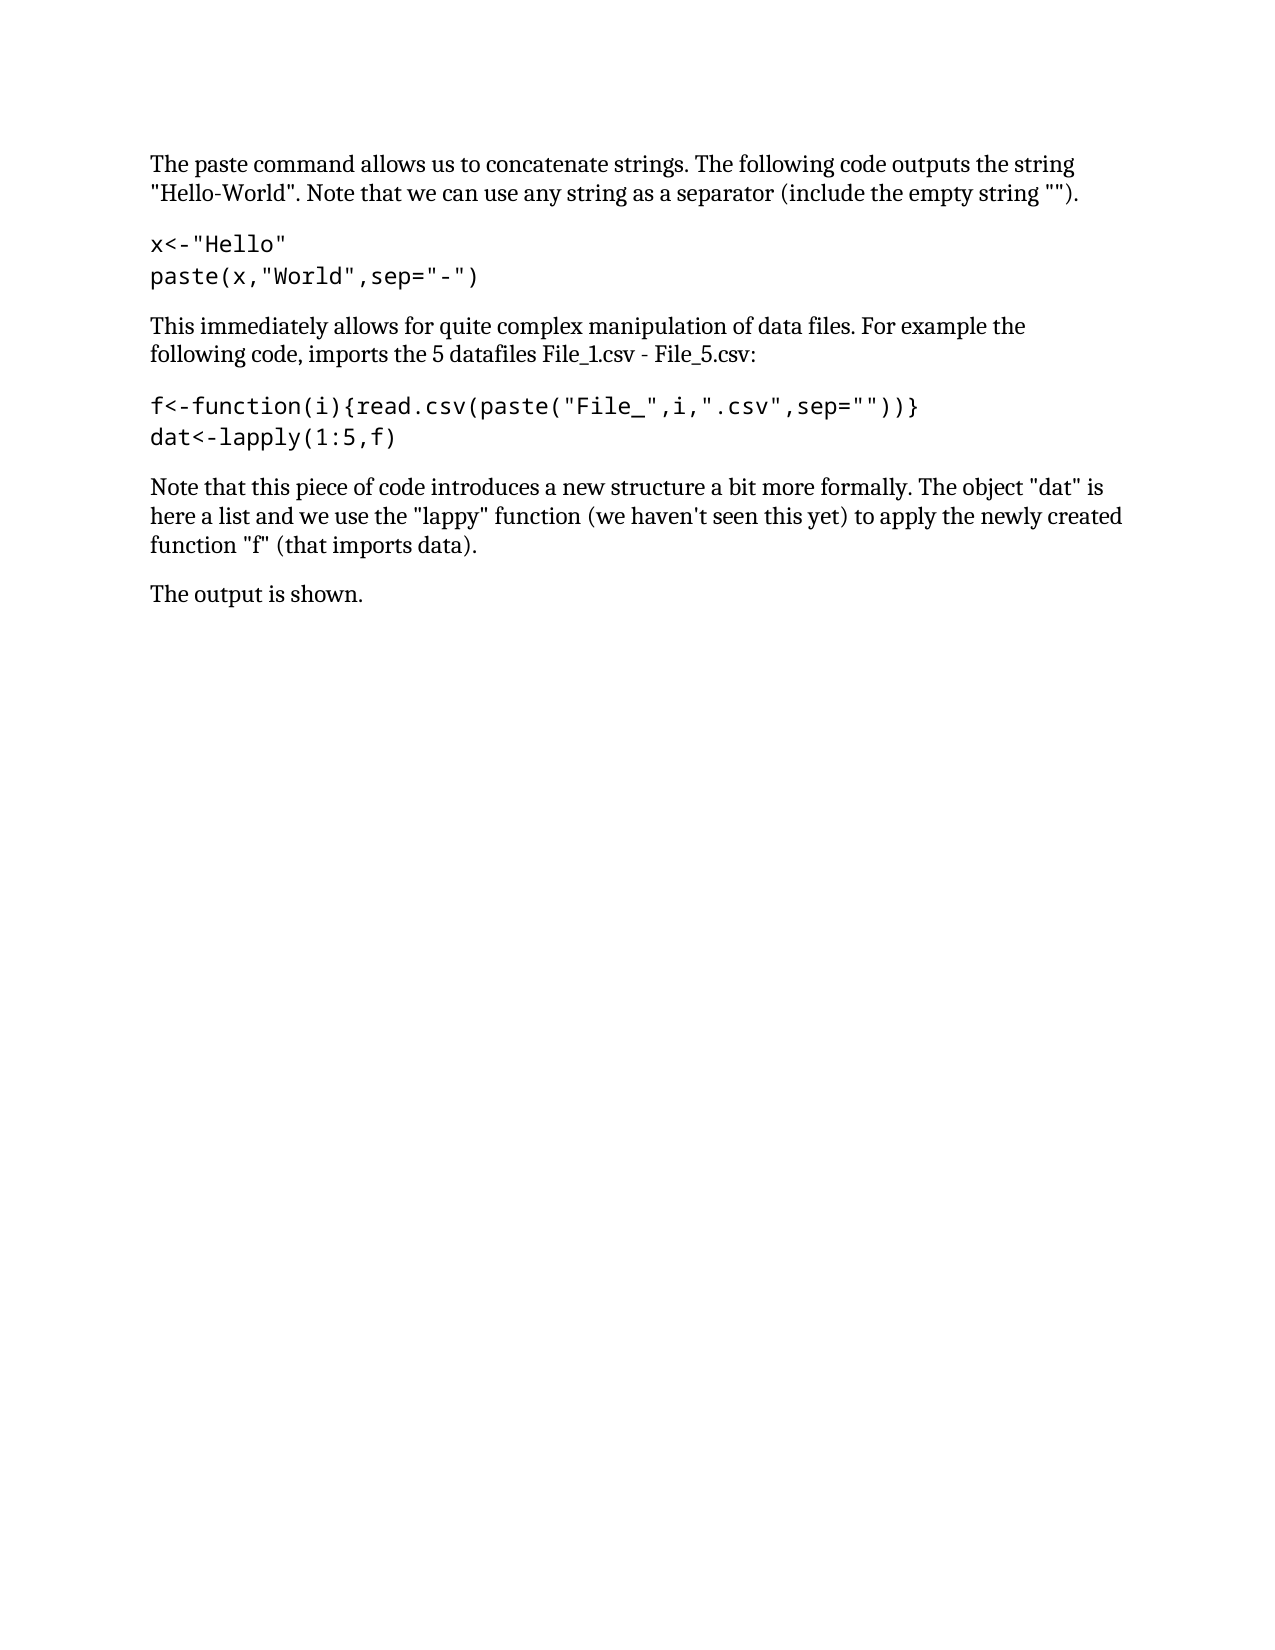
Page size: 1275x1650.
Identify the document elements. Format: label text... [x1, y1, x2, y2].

text Note that this piece of code introduces a new structure a bit more formally. The object "dat" is here a list and we use the "lappy" function (we haven't seen this yet) to apply the newly created function "f" (that imports data). [150, 473, 1125, 559]
text f<-function(i){read.csv(paste("File_",i,".csv",sep=""))}dat<-lapply(1:5,f) [150, 390, 1125, 452]
text The output is shown. [150, 580, 1125, 609]
text This immediately allows for quite complex manipulation of data files. For example the following code, imports the 5 datafiles File_1.csv - File_5.csv: [150, 312, 1125, 369]
text The paste command allows us to concatenate strings. The following code outputs the string "Hello-World". Note that we can use any string as a separator (include the empty string ""). [150, 150, 1125, 207]
text x<-"Hello"paste(x,"World",sep="-") [150, 228, 1125, 291]
